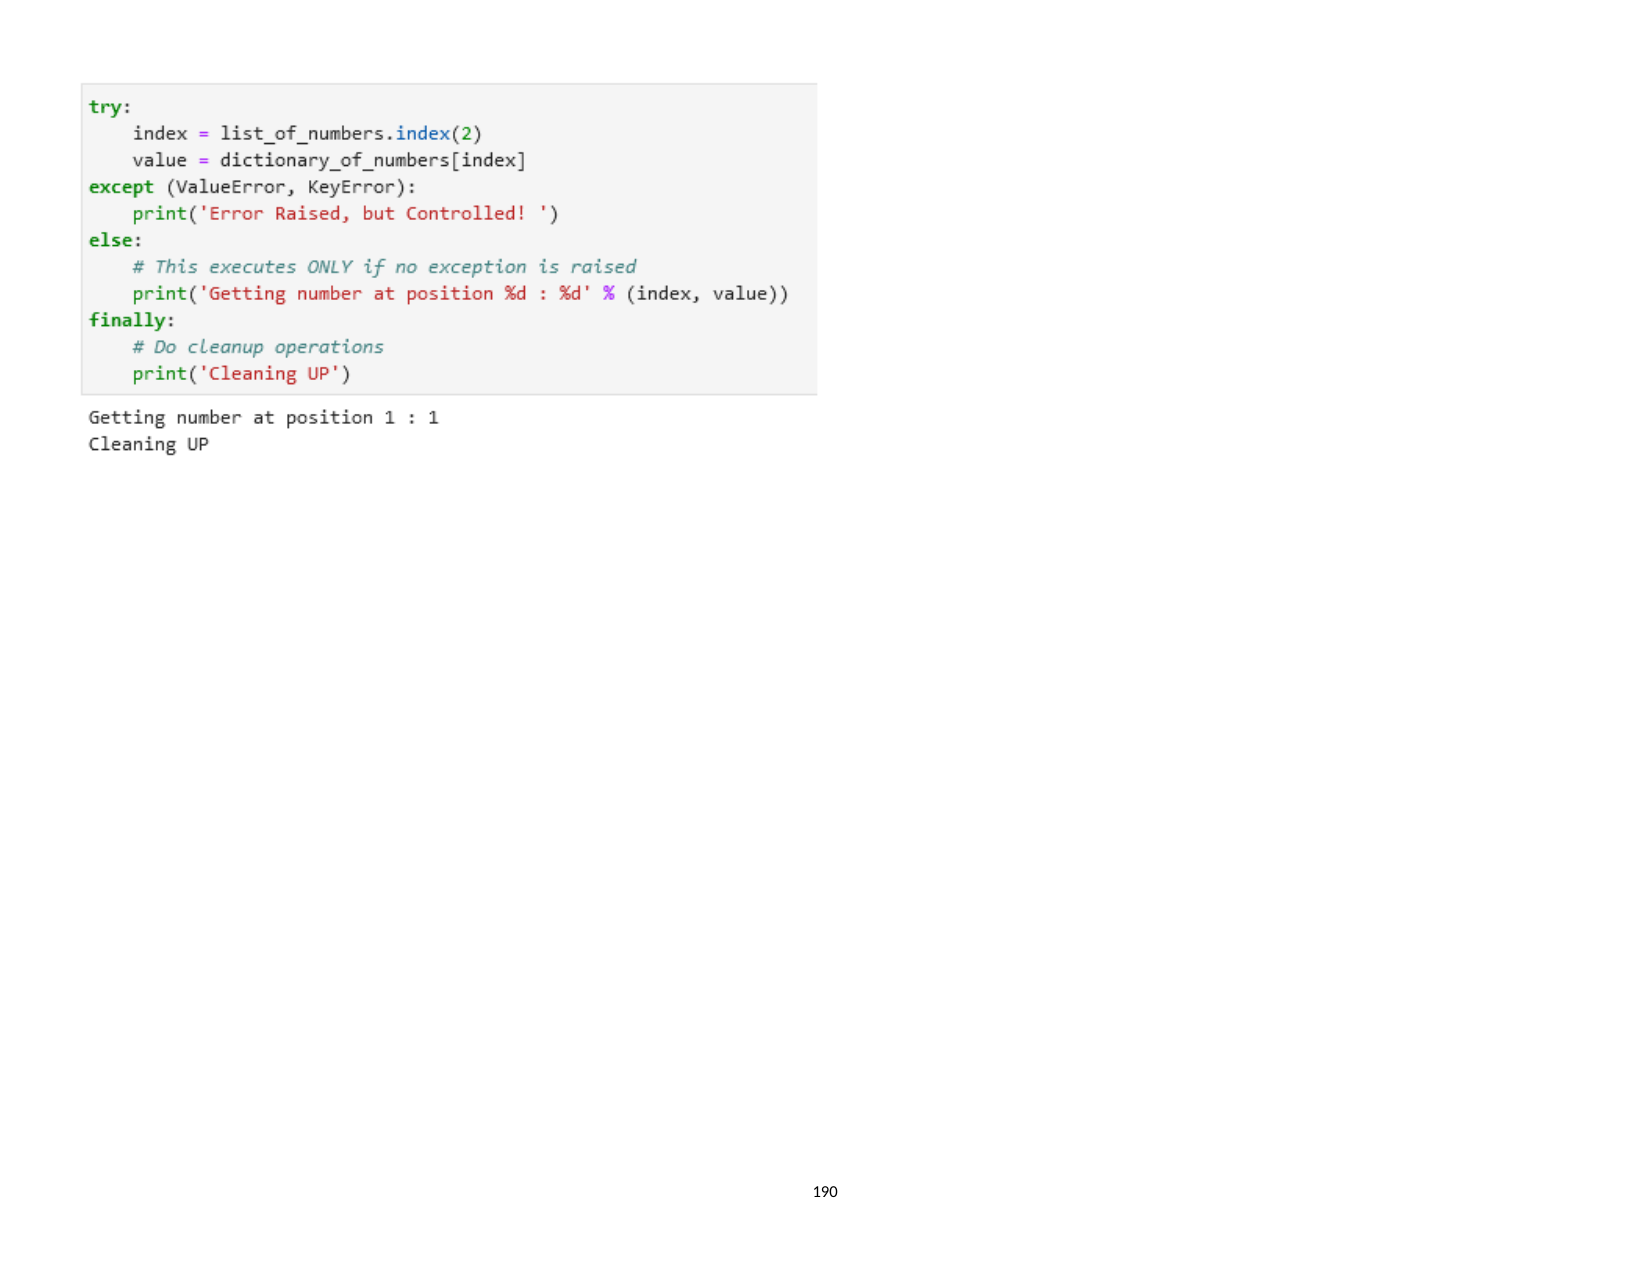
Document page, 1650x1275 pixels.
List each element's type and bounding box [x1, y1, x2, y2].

picture [75, 75, 818, 471]
